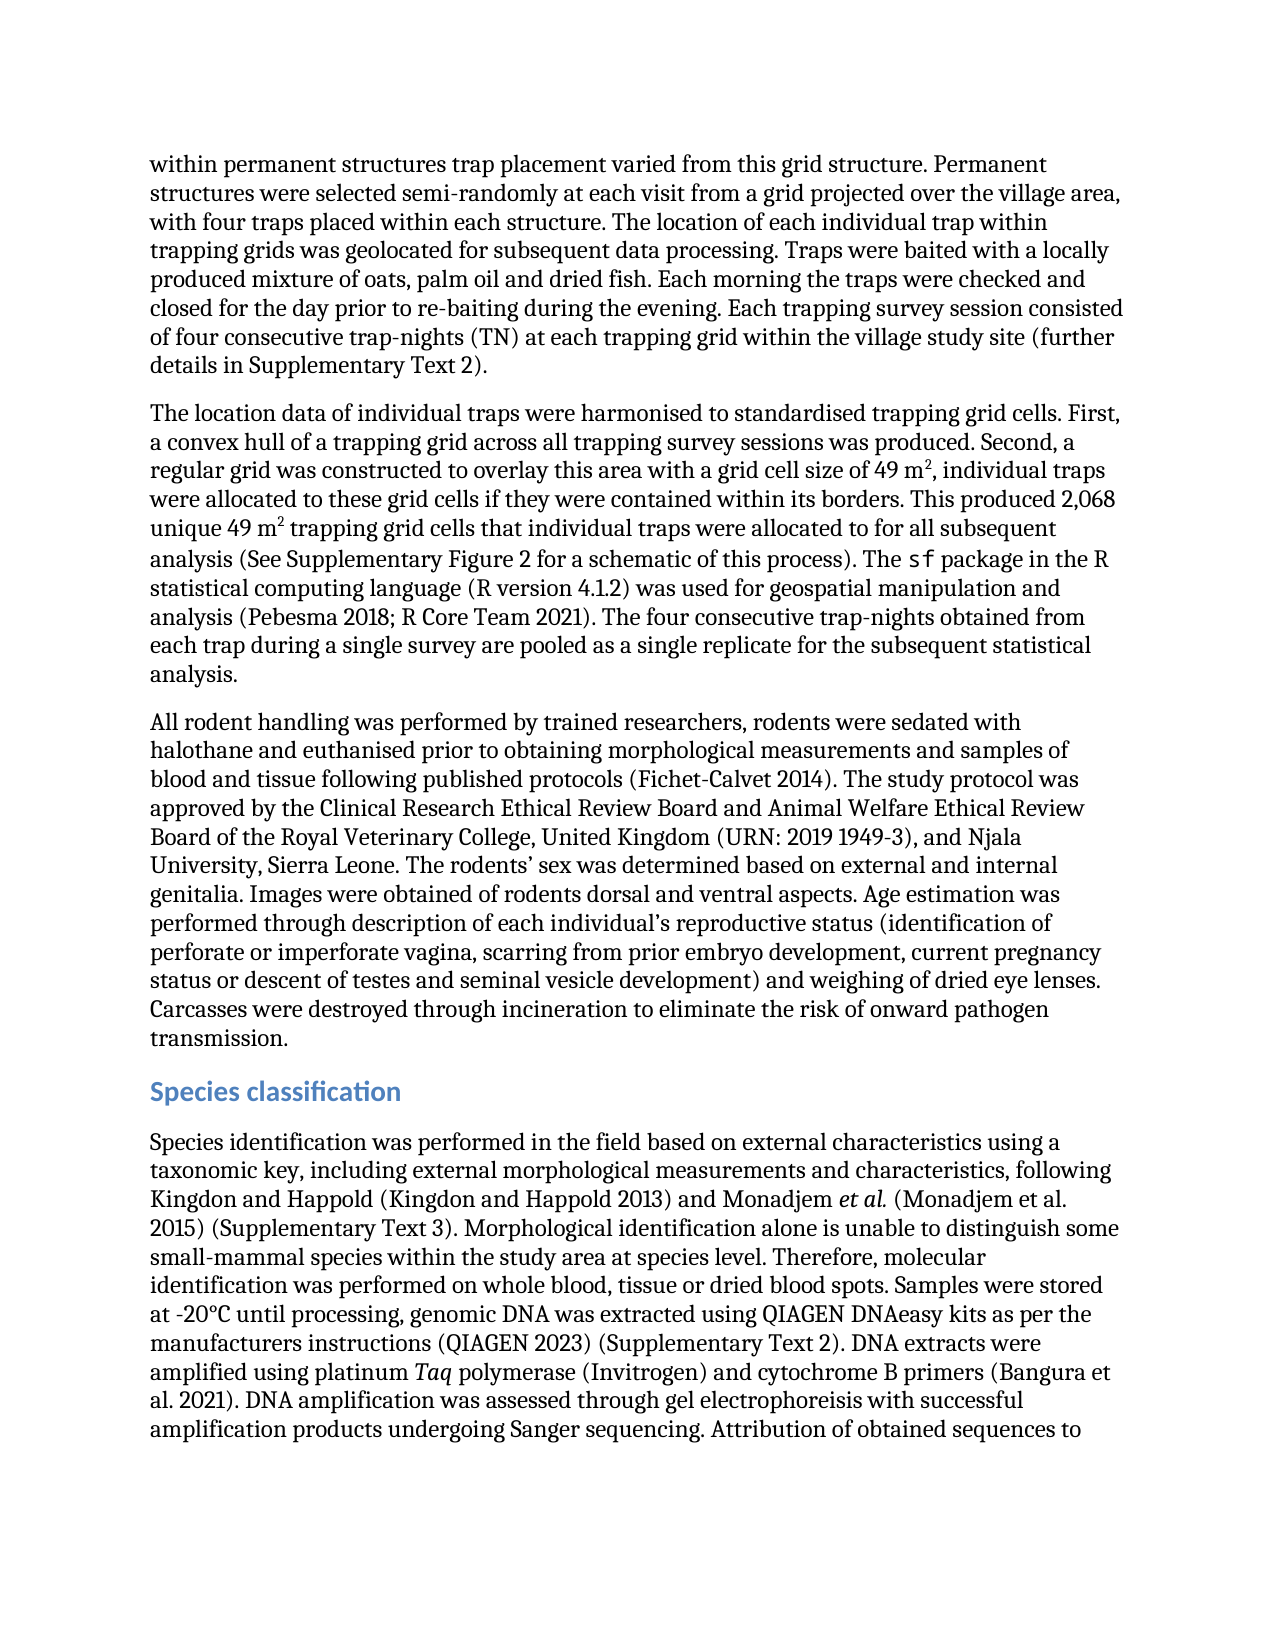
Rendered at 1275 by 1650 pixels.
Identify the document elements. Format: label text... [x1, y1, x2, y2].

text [150, 150, 1125, 380]
text The location data of individual traps were harmonised to standardised trapping grid cells. First, a convex hull of a trapping grid across all trapping survey sessions was produced. Second, a regular grid was constructed to overlay this area with a grid cell size of 49 m2, individual traps were allocated to these grid cells if they were contained within its borders. This produced 2,068 unique 49 m2 trapping grid cells that individual traps were allocated to for all subsequent analysis (See Supplementary Figure 2 for a schematic of this process). The sf package in the R statistical computing language (R version 4.1.2) was used for geospatial manipulation and analysis (Pebesma 2018; R Core Team 2021). The four consecutive trap-nights obtained from each trap during a single survey are pooled as a single replicate for the subsequent statistical analysis. [150, 399, 1125, 689]
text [150, 1128, 1125, 1444]
subtitle Species classification [150, 1073, 1125, 1109]
text All rodent handling was performed by trained researchers, rodents were sedated with halothane and euthanised prior to obtaining morphological measurements and samples of blood and tissue following published protocols (Fichet-Calvet 2014). The study protocol was approved by the Clinical Research Ethical Review Board and Animal Welfare Ethical Review Board of the Royal Veterinary College, United Kingdom (URN: 2019 1949-3), and Njala University, Sierra Leone. The rodents’ sex was determined based on external and internal genitalia. Images were obtained of rodents dorsal and ventral aspects. Age estimation was performed through description of each individual’s reproductive status (identification of perforate or imperforate vagina, scarring from prior embryo development, current pregnancy status or descent of testes and seminal vesicle development) and weighing of dried eye lenses. Carcasses were destroyed through incineration to eliminate the risk of onward pathogen transmission. [150, 707, 1125, 1052]
